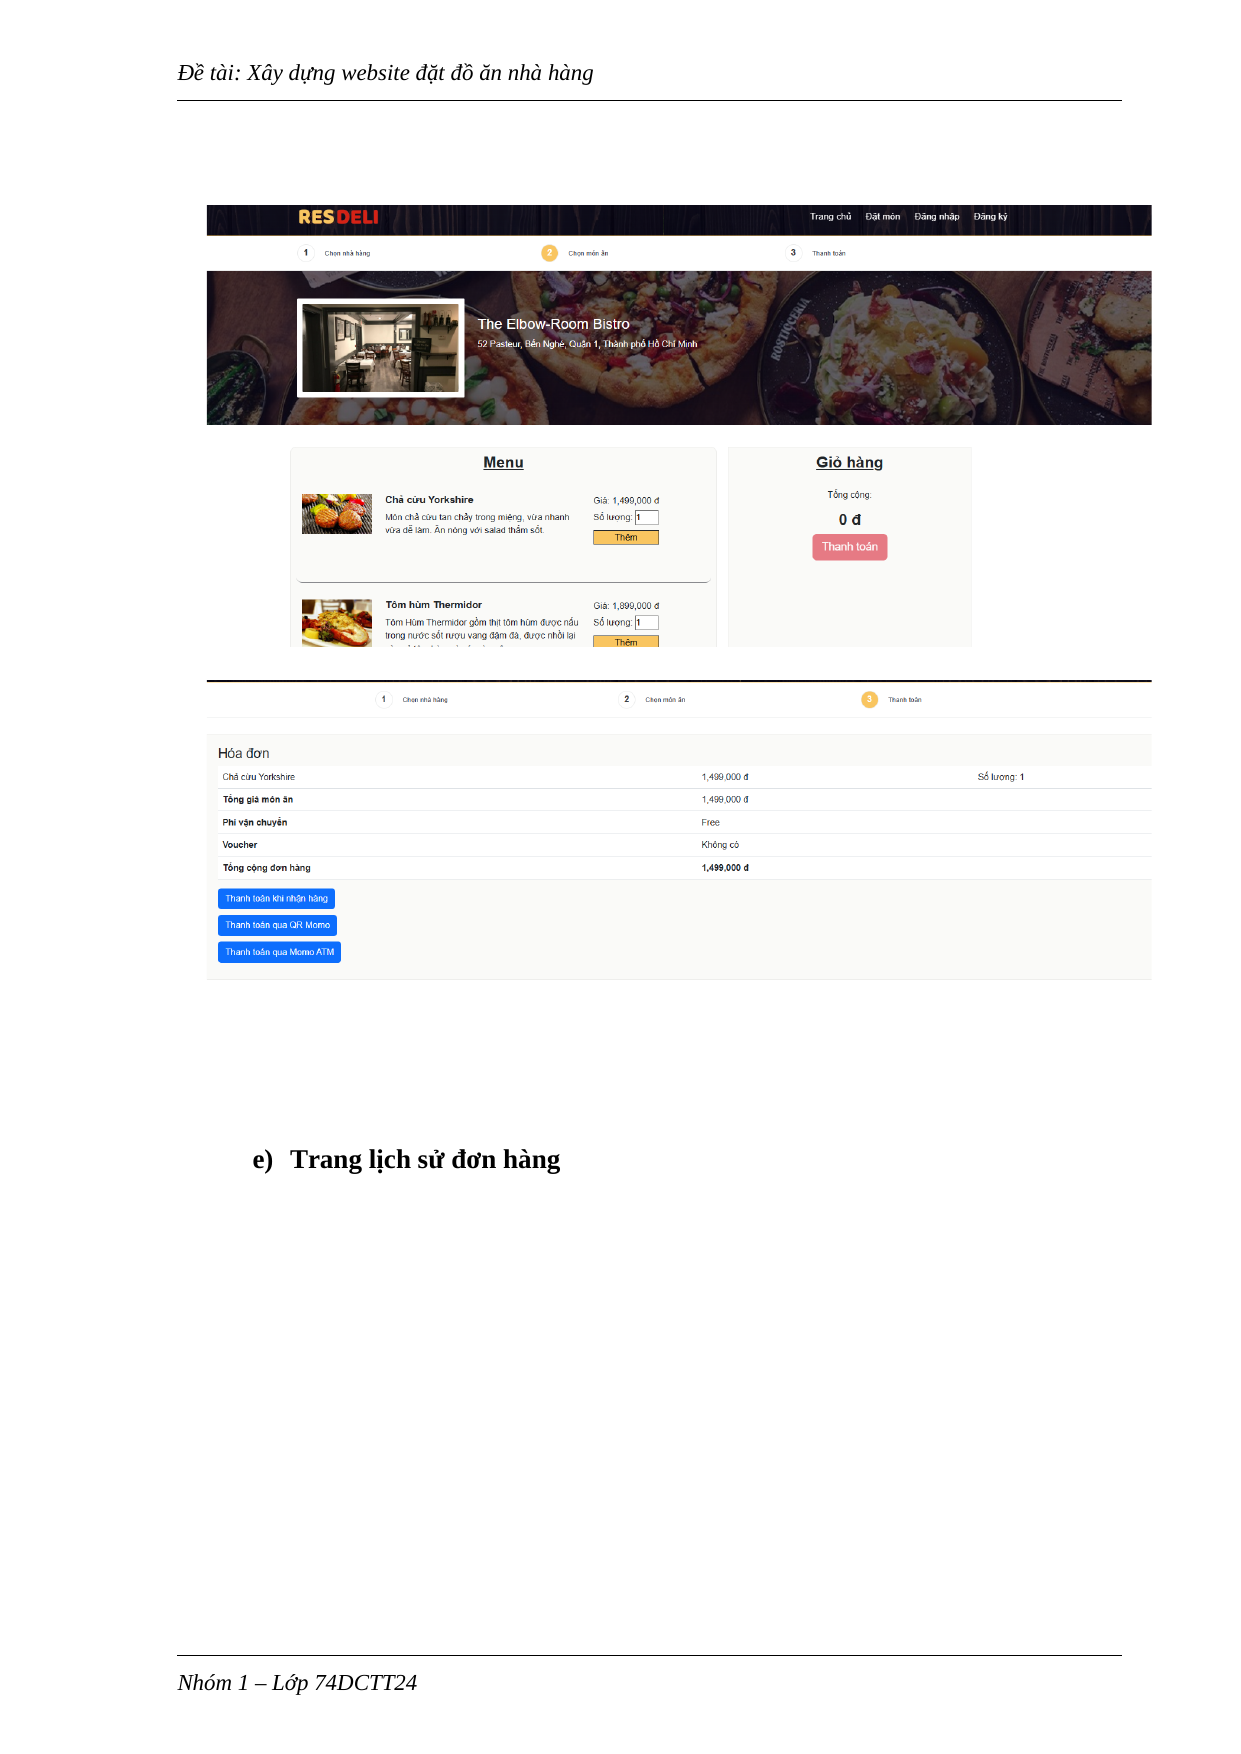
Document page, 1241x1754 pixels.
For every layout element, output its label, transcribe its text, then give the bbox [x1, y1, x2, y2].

list Trang lịch sử đơn hàng [252, 1143, 1122, 1175]
picture [206, 680, 1152, 986]
picture [206, 205, 1152, 647]
